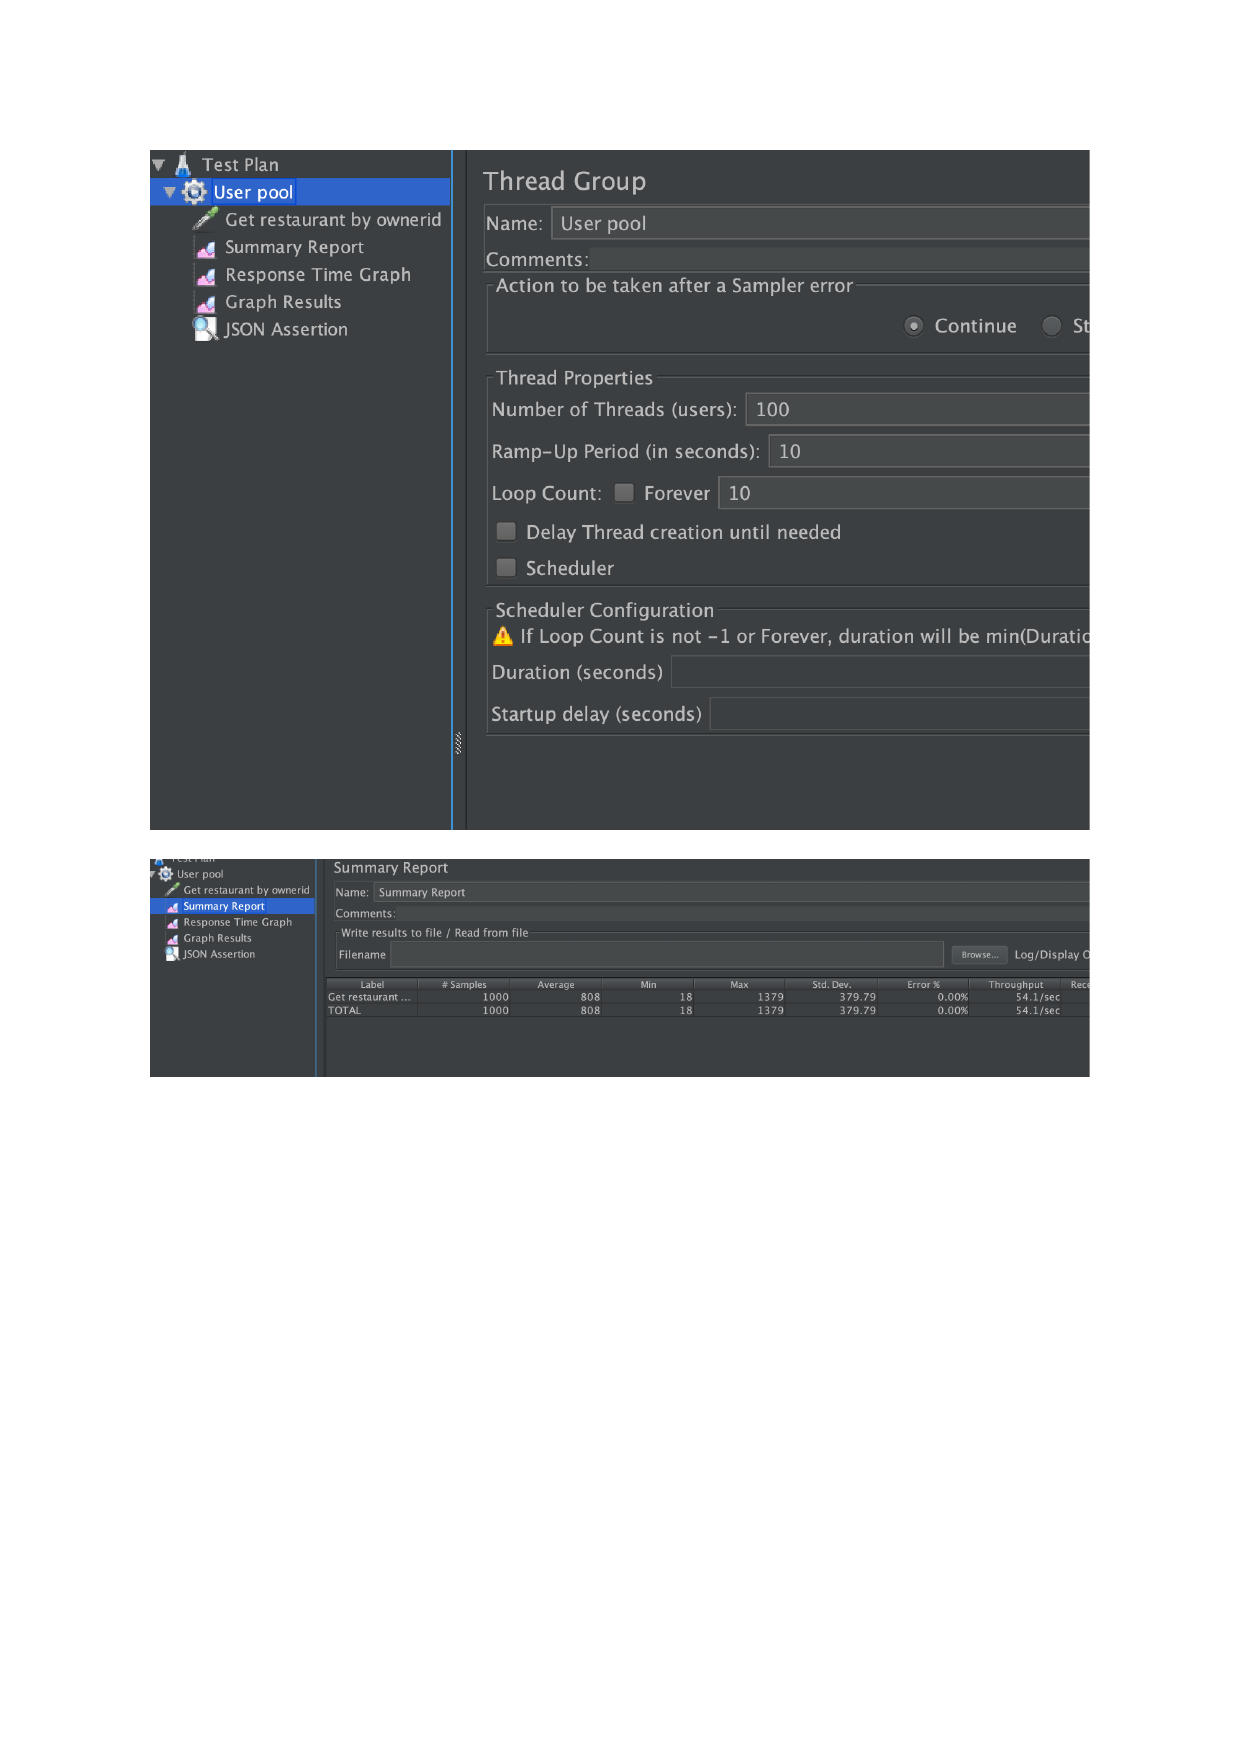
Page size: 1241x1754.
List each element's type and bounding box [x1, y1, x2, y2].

picture [150, 859, 1090, 1077]
picture [150, 150, 1090, 830]
